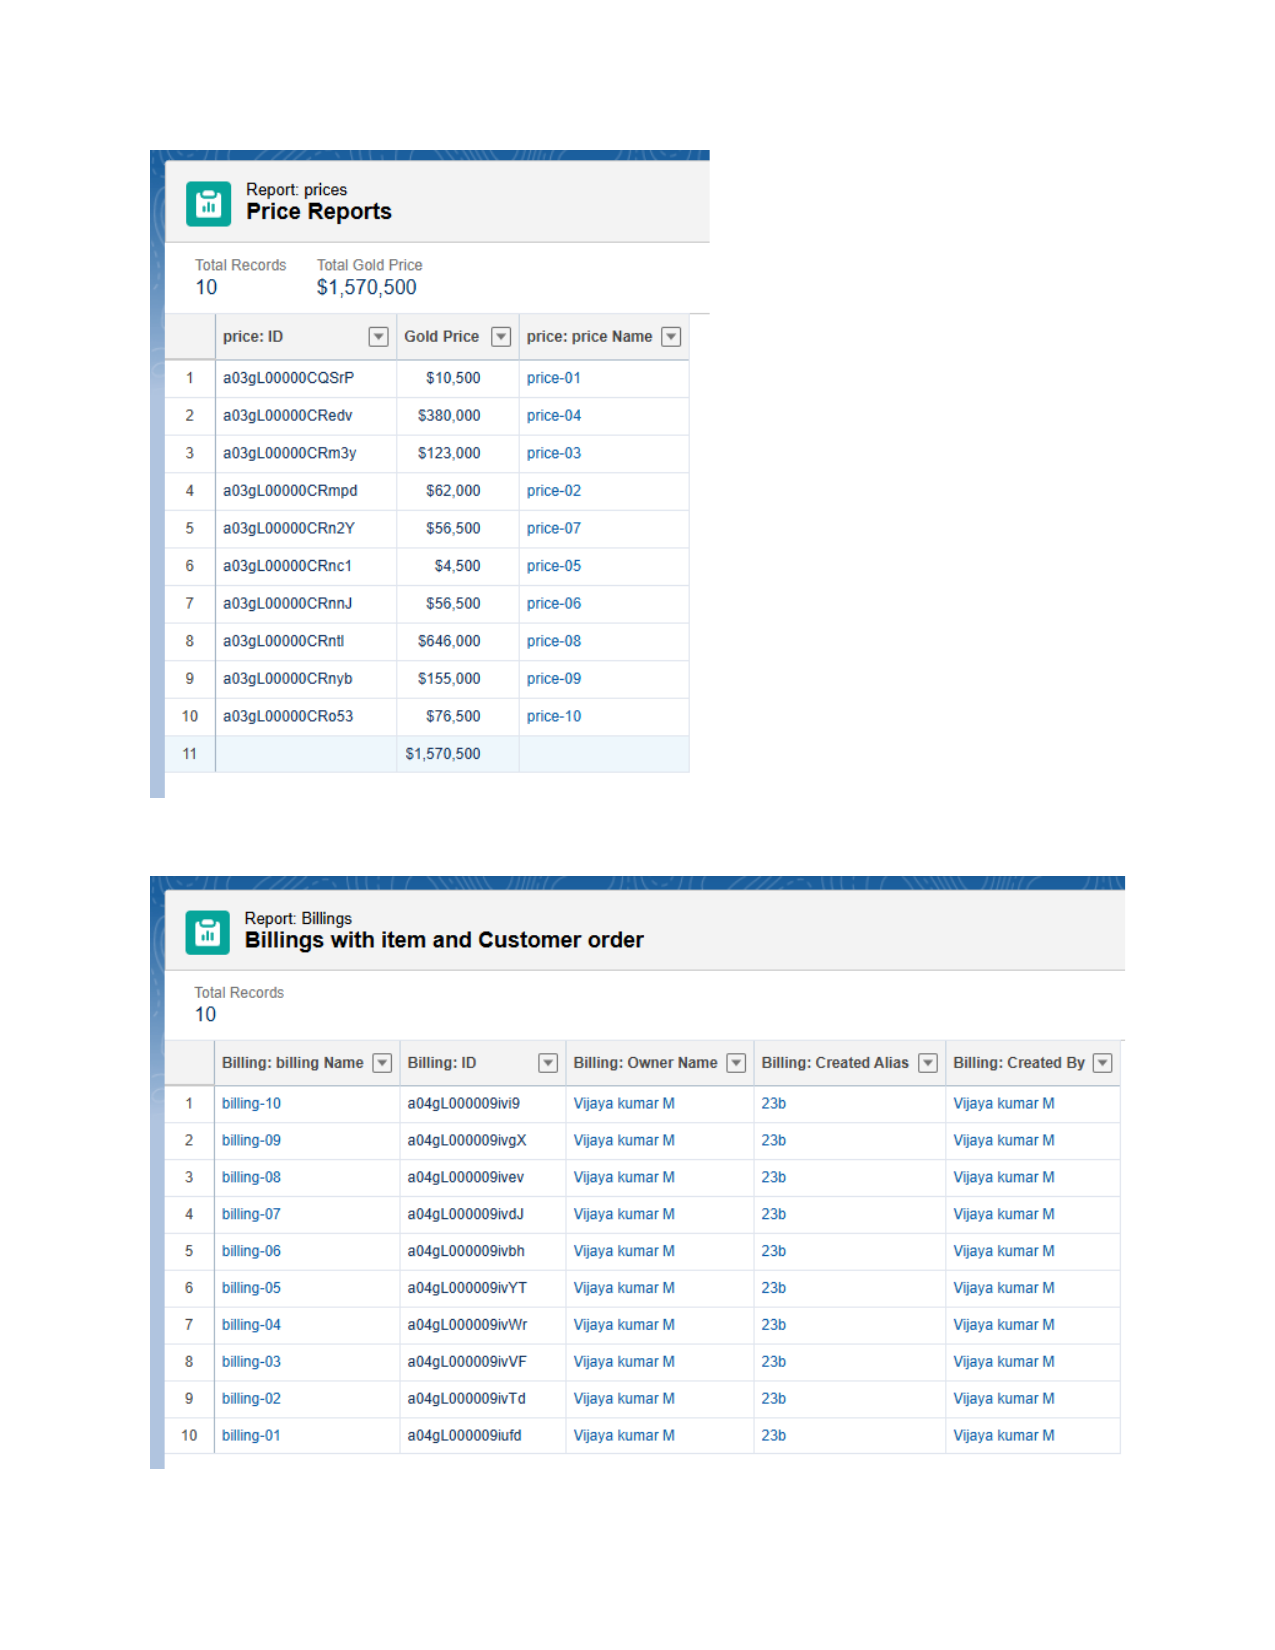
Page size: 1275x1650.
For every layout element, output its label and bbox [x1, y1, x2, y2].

picture [150, 150, 710, 798]
picture [150, 876, 1125, 1469]
